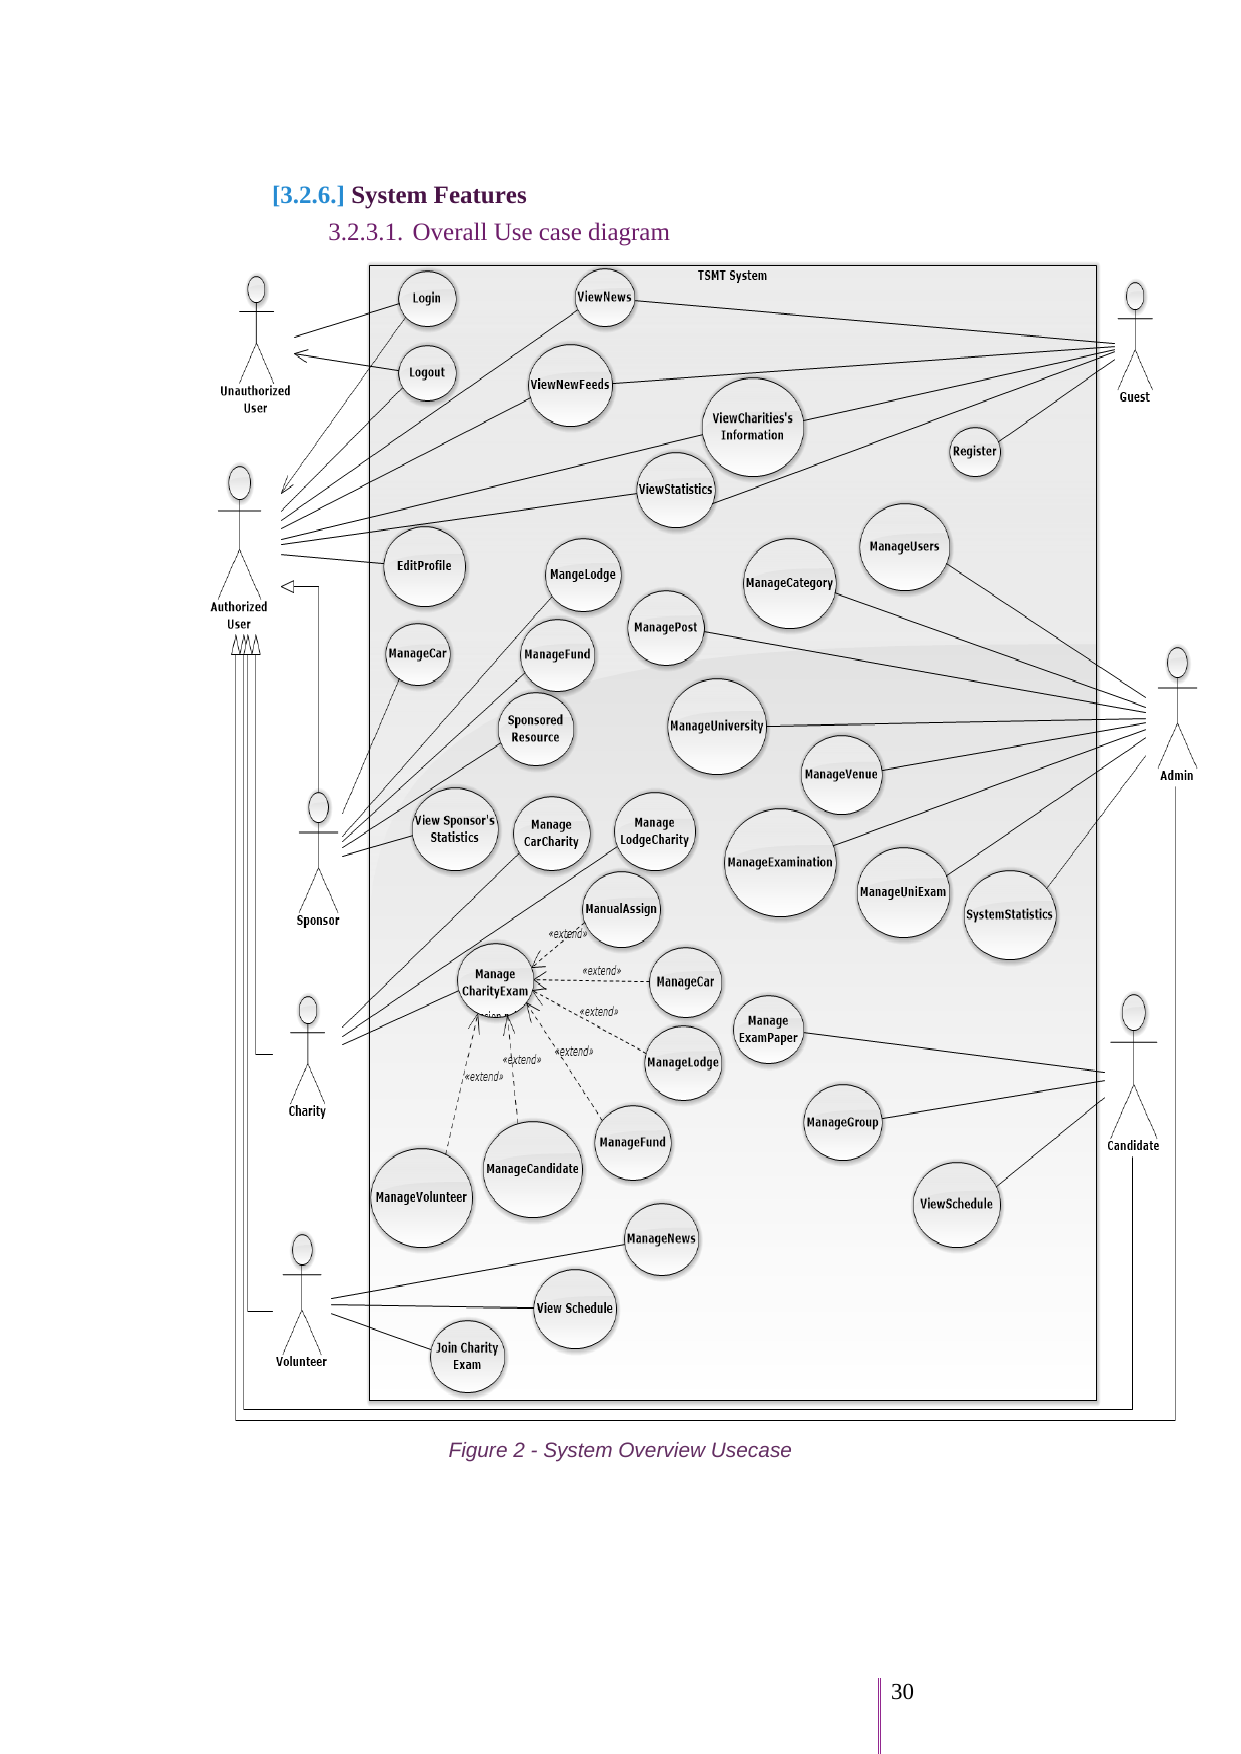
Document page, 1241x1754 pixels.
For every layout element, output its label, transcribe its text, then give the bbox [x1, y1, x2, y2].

subtitle Overall Use case diagram [328, 217, 1053, 246]
subtitle System Features [272, 180, 1053, 209]
picture [187, 250, 1219, 1438]
text Figure 2 - System Overview Usecase [187, 1438, 1053, 1461]
